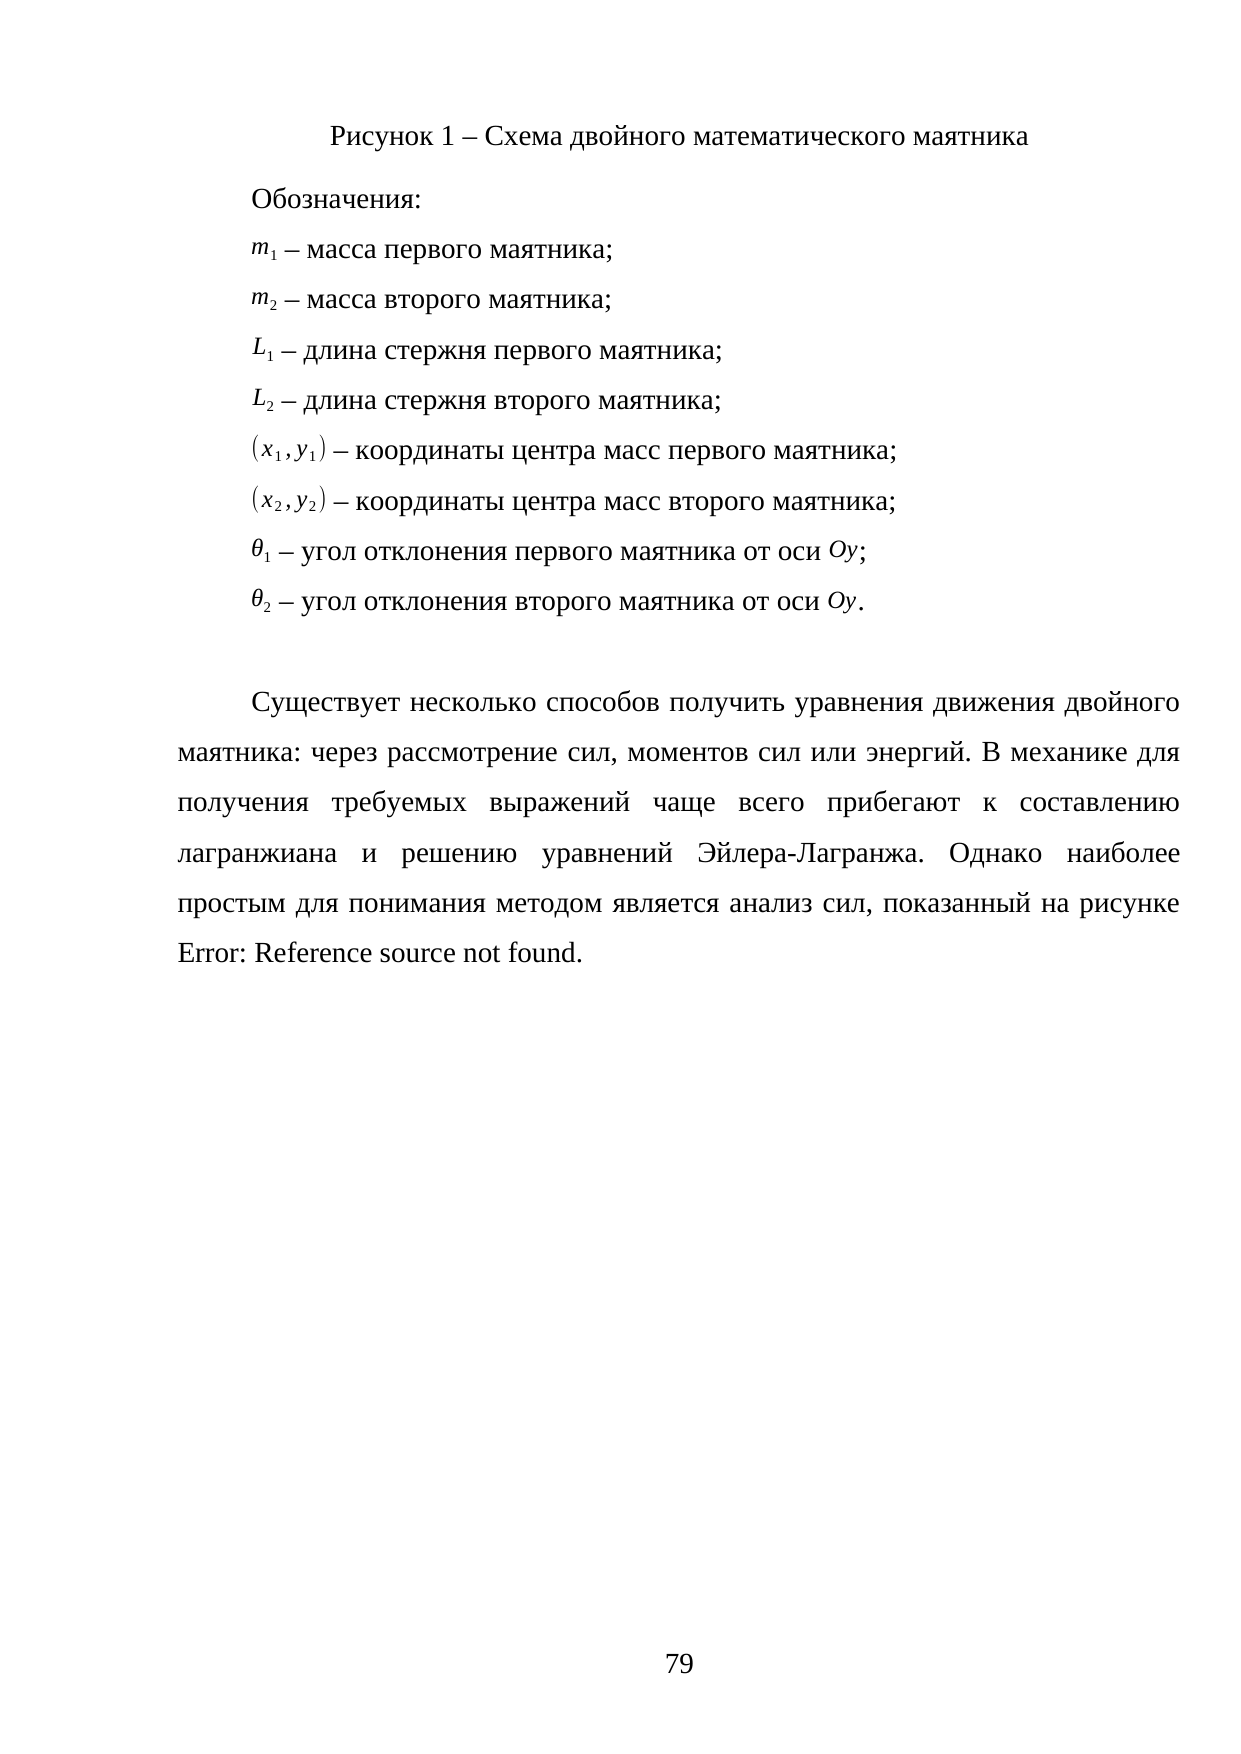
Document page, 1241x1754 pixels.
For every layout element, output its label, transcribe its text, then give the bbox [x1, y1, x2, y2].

text – длина стержня первого маятника; [177, 332, 1181, 365]
text – координаты центра масс первого маятника; [177, 432, 1181, 466]
text – координаты центра масс второго маятника; [177, 483, 1181, 516]
text – масса первого маятника; [177, 231, 1181, 265]
text – длина стержня второго маятника; [177, 382, 1181, 416]
text Схема двойного математического маятника [177, 118, 1181, 152]
text – угол отклонения первого маятника от оси ; [177, 533, 1181, 567]
text – масса второго маятника; [177, 281, 1181, 315]
text Обозначения: [177, 181, 1181, 214]
text – угол отклонения второго маятника от оси . [177, 583, 1181, 617]
